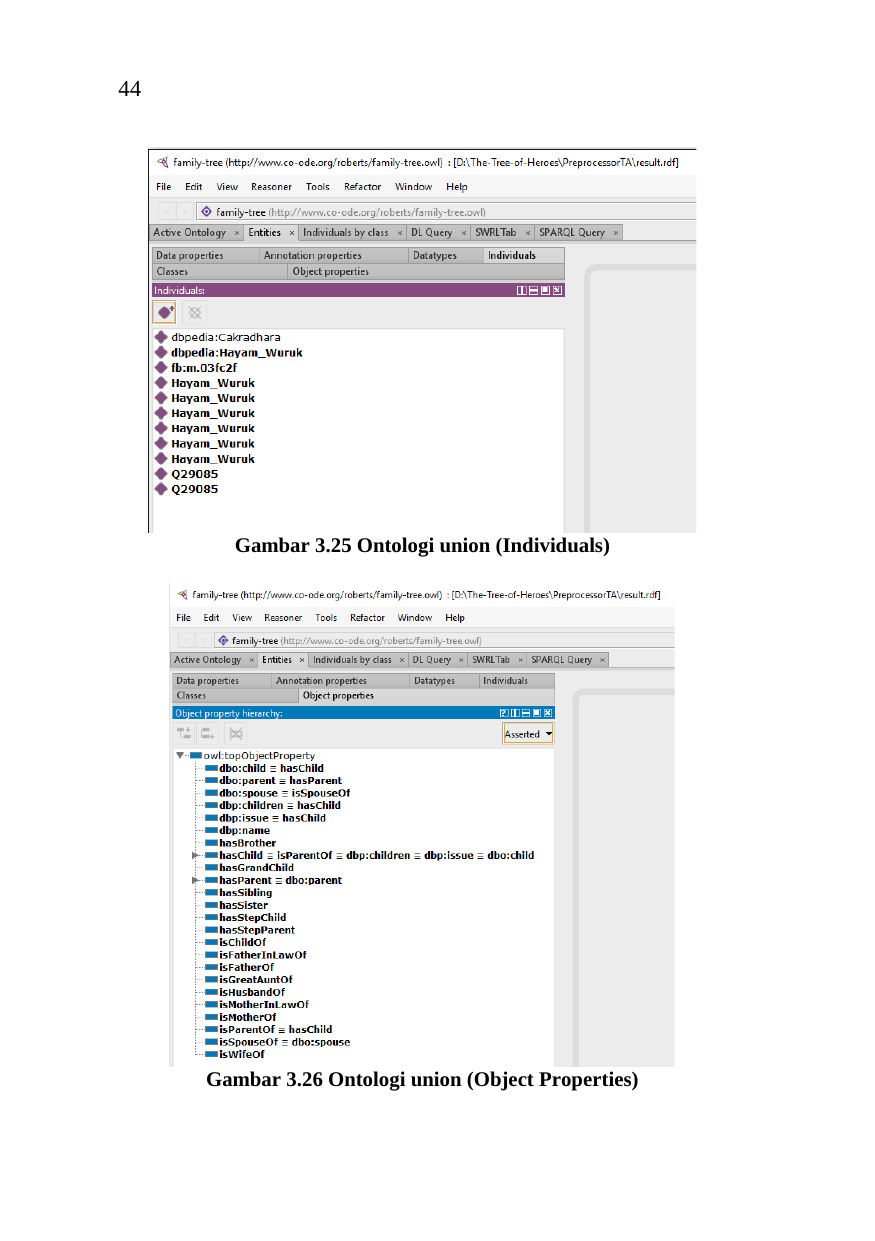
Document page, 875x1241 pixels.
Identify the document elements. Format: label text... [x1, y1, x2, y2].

picture [169, 583, 675, 1067]
picture [148, 147, 697, 533]
